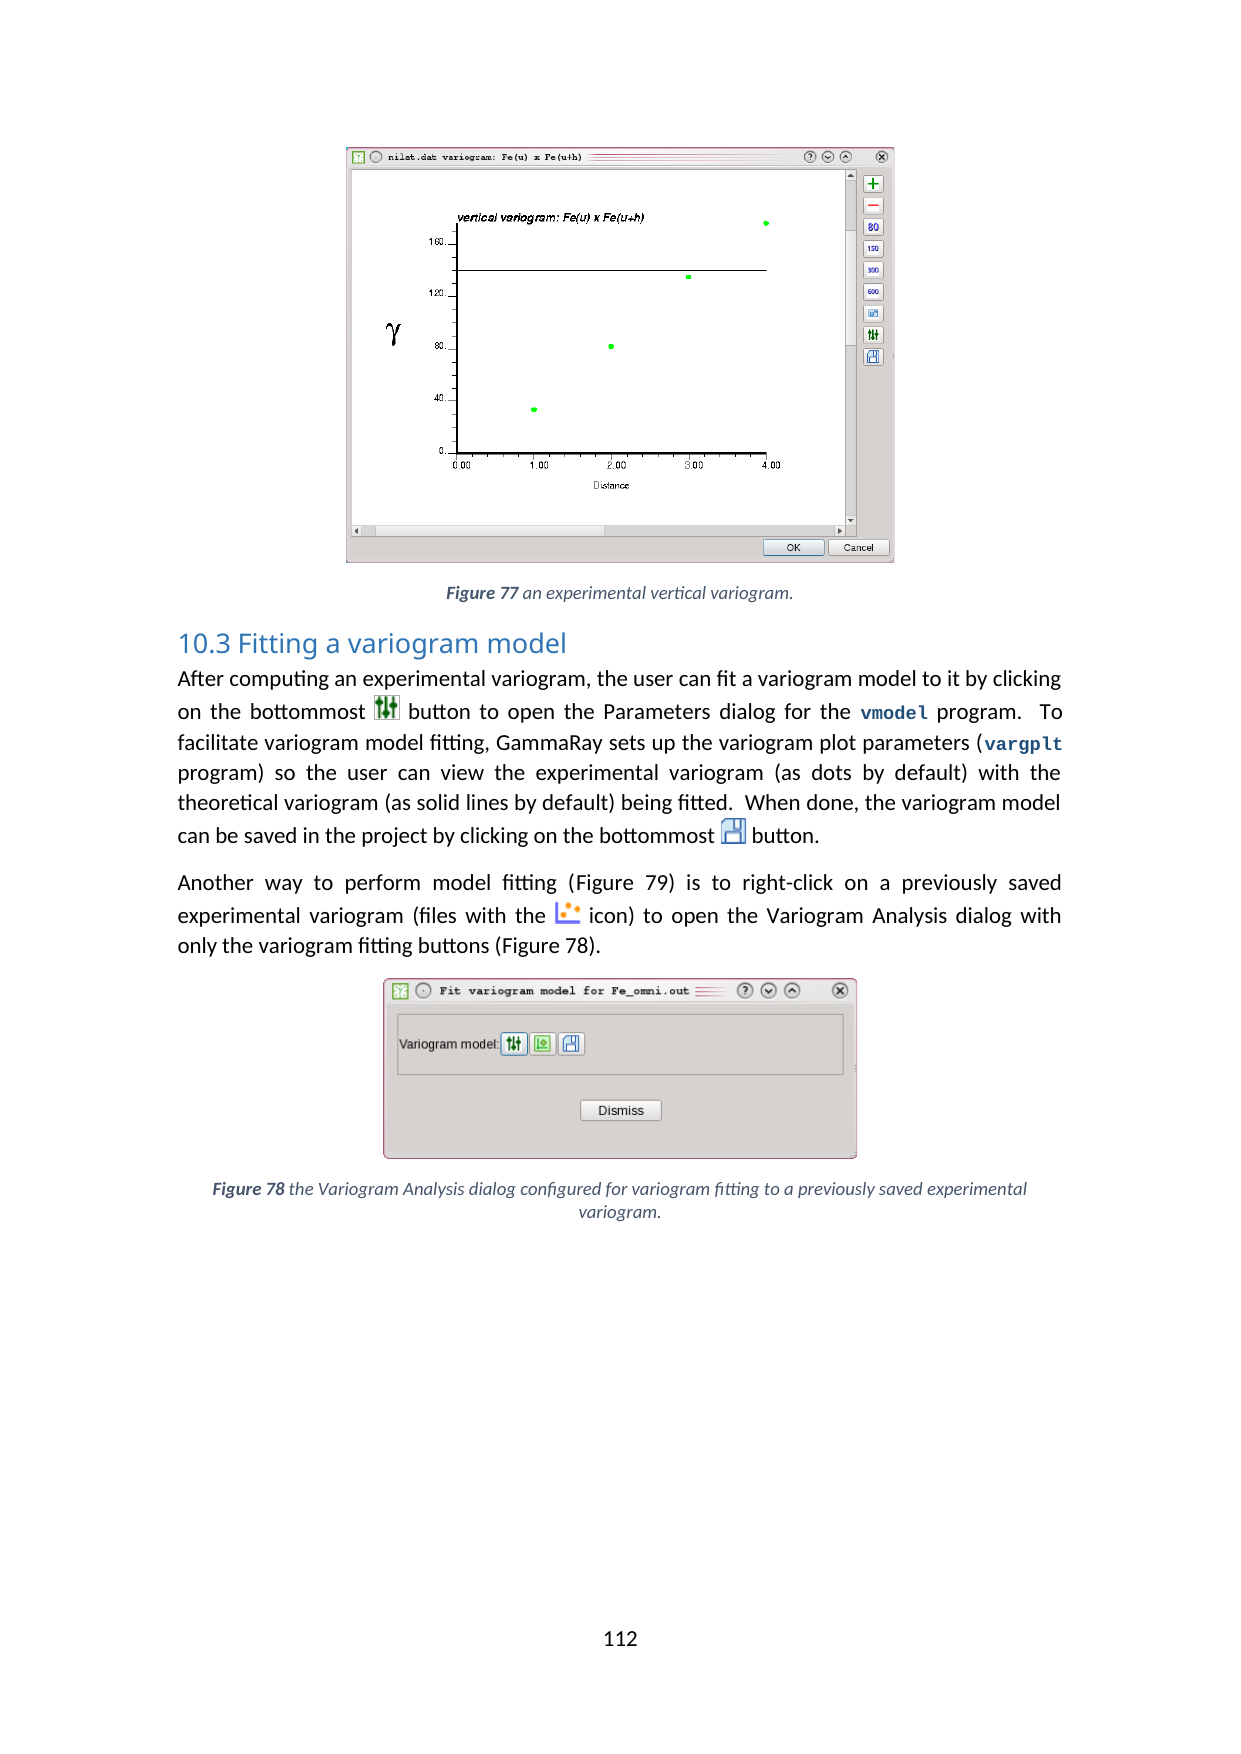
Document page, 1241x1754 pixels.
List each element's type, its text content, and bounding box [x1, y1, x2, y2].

text After computing an experimental variogram, the user can fit a variogram model to it by clicking on the bottommost button to open the Parameters dialog for the vmodel program. To facilitate variogram model fitting, GammaRay sets up the variogram plot parameters (vargplt program) so the user can view the experimental variogram (as dots by default) with the theoretical variogram (as solid lines by default) being fitted. When done, the variogram model can be saved in the project by clicking on the bottommost button. [177, 664, 1063, 849]
picture [346, 147, 895, 563]
picture [383, 978, 858, 1159]
text Figure 78 the Variogram Analysis dialog configured for variogram fitting to a previously saved experimental variogram. [177, 1178, 1063, 1223]
picture [721, 818, 747, 844]
subtitle Fitting a variogram model [177, 625, 1063, 662]
text Another way to perform model fitting (Figure 79) is to right-click on a previously saved experimental variogram (files with the icon) to open the Variogram Analysis dialog with only the variogram fitting buttons (Figure 78). [177, 868, 1063, 959]
text Figure 77 an experimental vertical variogram. [177, 581, 1063, 604]
picture [375, 696, 399, 719]
picture [555, 898, 581, 924]
